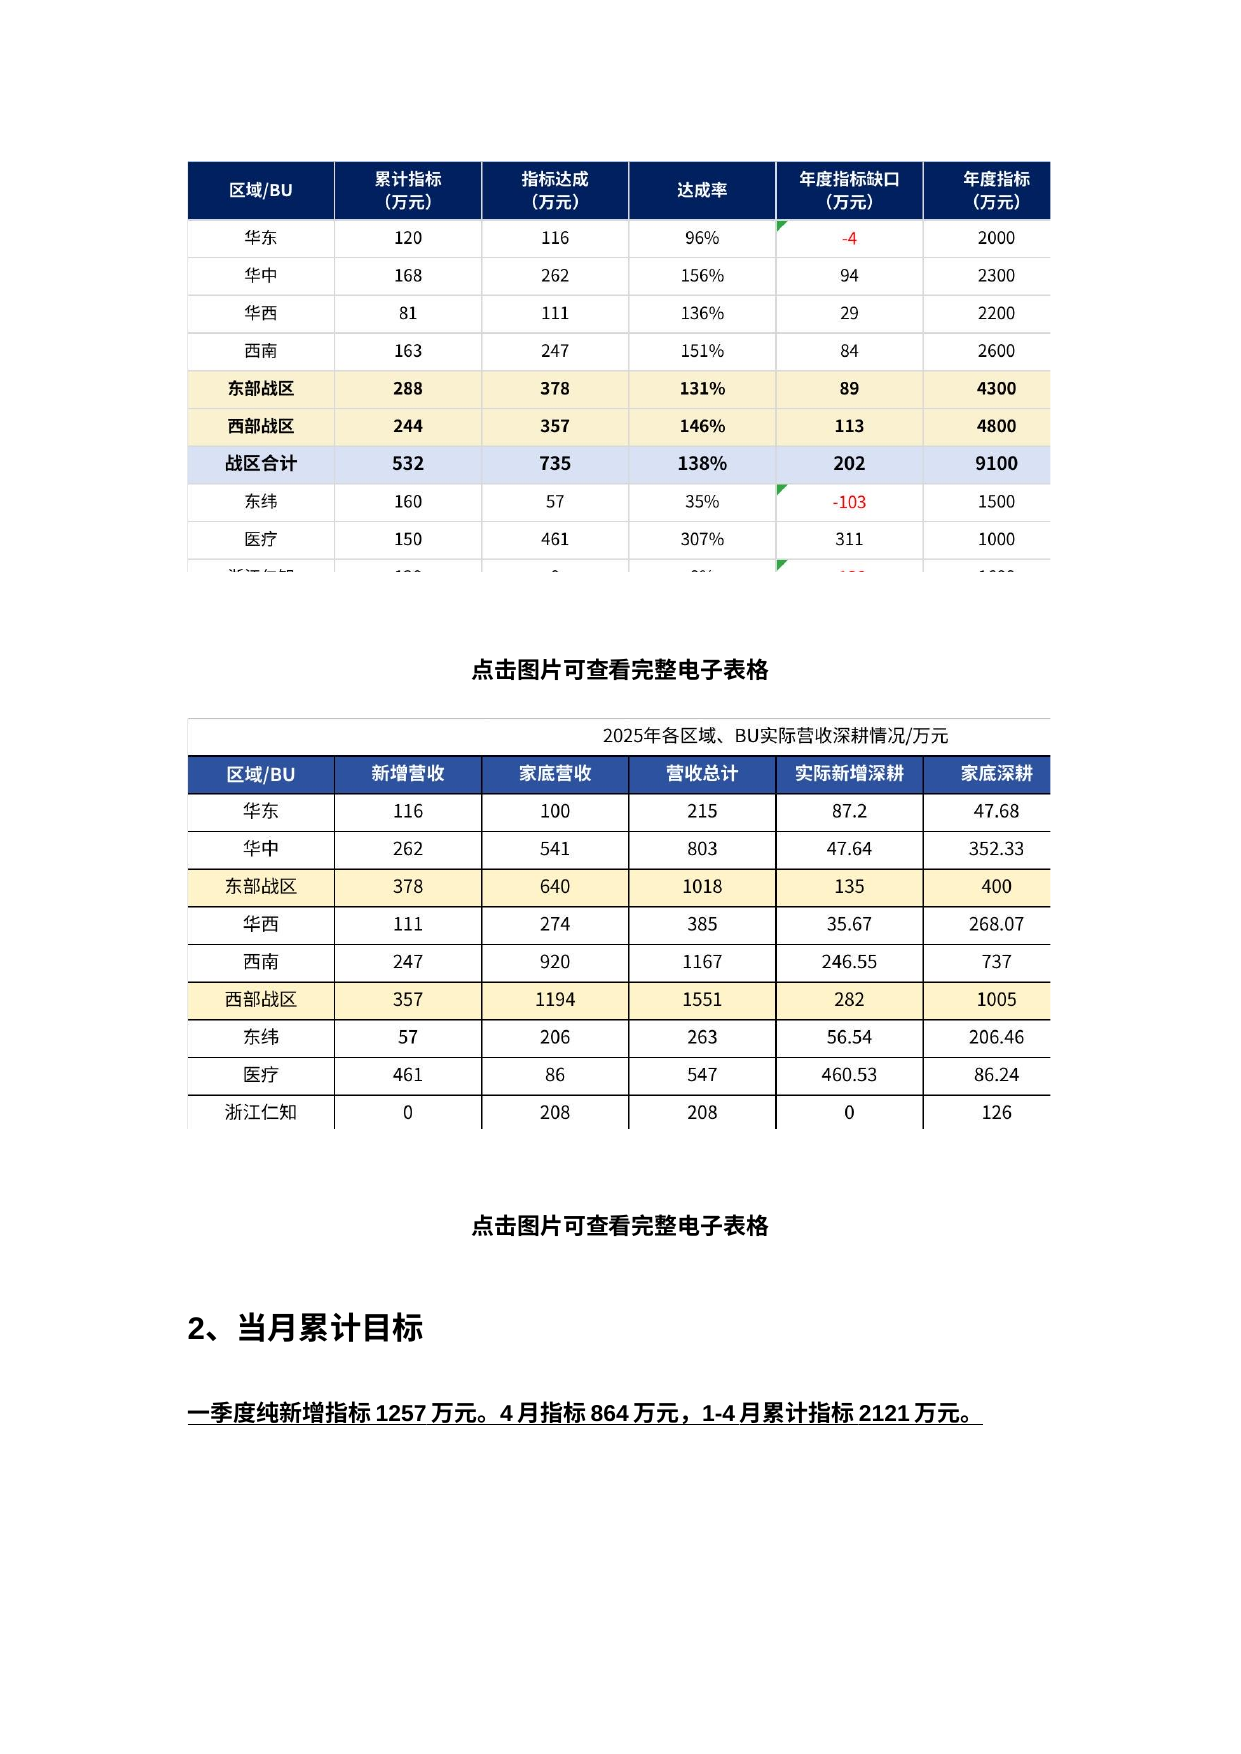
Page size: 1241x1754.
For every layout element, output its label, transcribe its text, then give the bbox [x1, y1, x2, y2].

text 点击图片可查看完整电子表格 [187, 1192, 1053, 1257]
text 一季度纯新增指标1257万元。4月指标864万元，1-4月累计指标2121万元。 [187, 1379, 1053, 1444]
text 点击图片可查看完整电子表格 [187, 636, 1053, 701]
picture [187, 161, 1051, 572]
text 2、当月累计目标 [187, 1293, 1053, 1358]
picture [187, 718, 1051, 1129]
